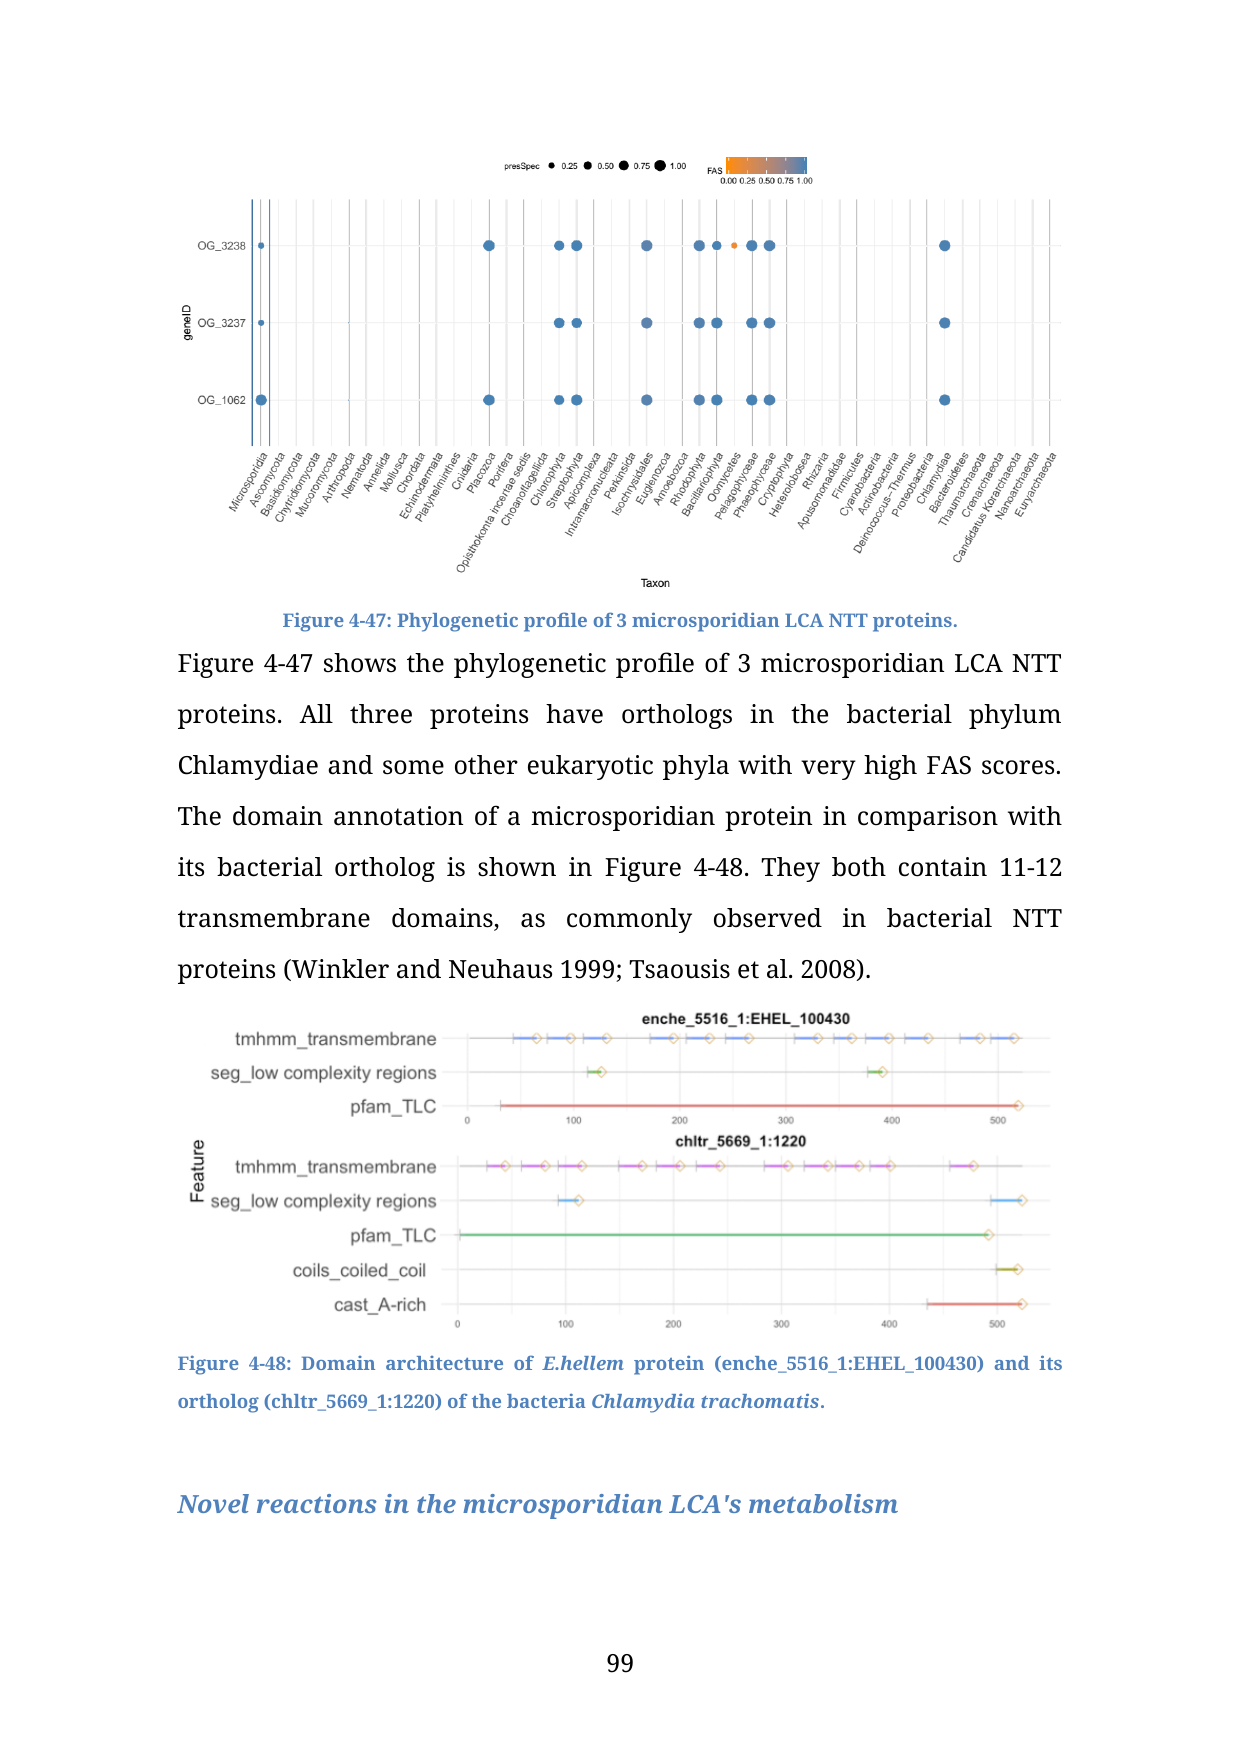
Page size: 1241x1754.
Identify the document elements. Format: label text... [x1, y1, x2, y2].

text Novel reactions in the microsporidian LCA's metabolism [177, 1487, 1063, 1521]
picture [179, 1003, 1061, 1334]
